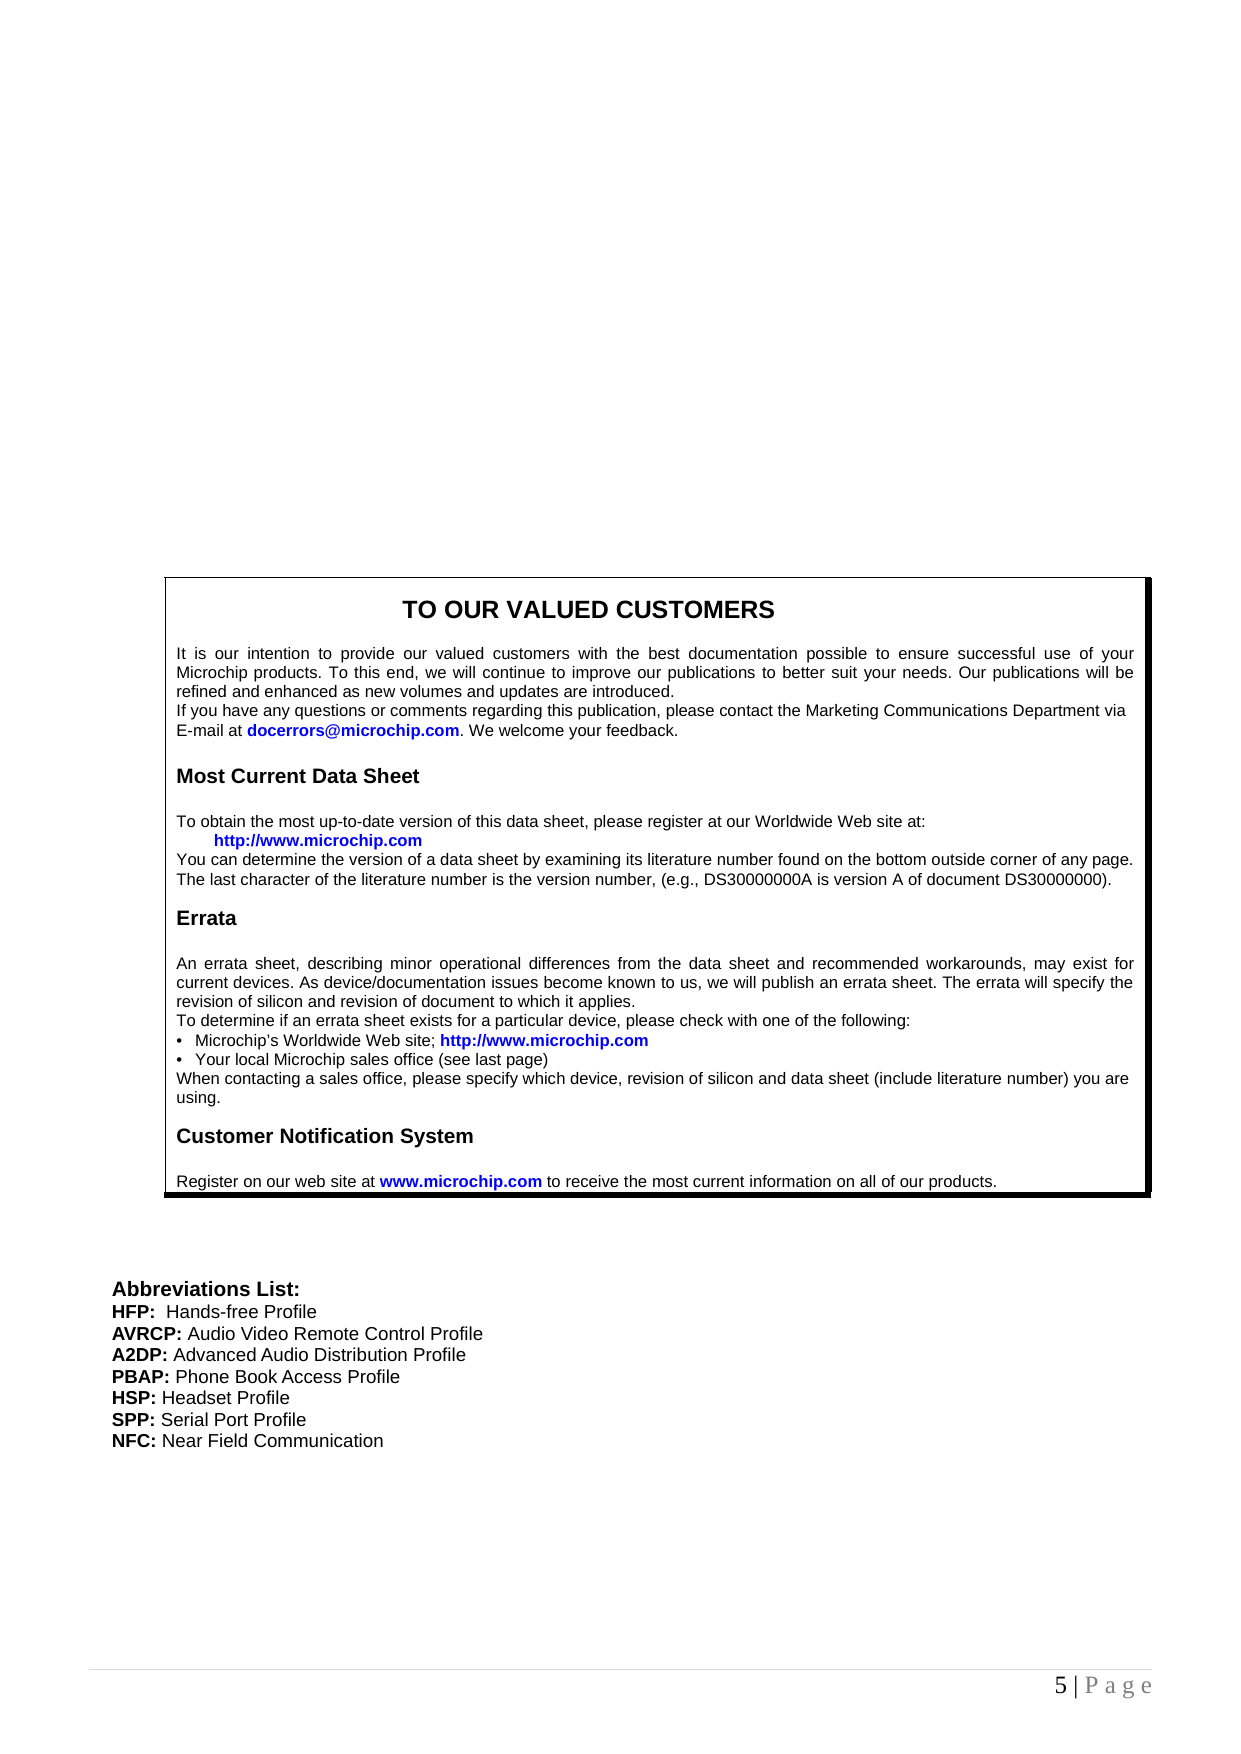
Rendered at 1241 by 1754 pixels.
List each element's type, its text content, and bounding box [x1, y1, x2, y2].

text SPP: Serial Port Profile [112, 1409, 988, 1430]
text HSP: Headset Profile [112, 1387, 988, 1409]
text An errata sheet, describing minor operational differences from the data sheet and recommended workarounds, may exist for current devices. As device/documentation issues become known to us, we will publish an errata sheet. The errata will specify the revision of silicon and revision of document to which it applies. [176, 954, 1134, 1011]
text When contacting a sales office, please specify which device, revision of silicon and data sheet (include literature number) you are using. [176, 1069, 1134, 1107]
text A2DP: Advanced Audio Distribution Profile [112, 1344, 988, 1366]
text PBAP: Phone Book Access Profile [112, 1366, 988, 1387]
text Customer Notification System [176, 1124, 1134, 1148]
text TO OUR VALUED CUSTOMERS [402, 595, 1152, 624]
text To determine if an errata sheet exists for a particular device, please check with one of the following: [176, 1011, 1134, 1030]
text Errata [176, 905, 1134, 929]
text If you have any questions or comments regarding this publication, please contact the Marketing Communications Department via E-mail at docerrors@microchip.com. We welcome your feedback. [176, 701, 1134, 739]
text HFP: Hands-free Profile [112, 1301, 988, 1322]
text You can determine the version of a data sheet by examining its literature number found on the bottom outside corner of any page. The last character of the literature number is the version number, (e.g., DS30000000A is version A of document DS30000000). [176, 850, 1134, 888]
text Most Current Data Sheet [176, 763, 1134, 787]
text It is our intention to provide our valued customers with the best documentation possible to ensure successful use of your Microchip products. To this end, we will continue to improve our publications to better suit your needs. Our publications will be refined and enhanced as new volumes and updates are introduced. [176, 644, 1134, 701]
text AVRCP: Audio Video Remote Control Profile [112, 1322, 988, 1344]
list Microchip’s Worldwide Web site; http://www.microchip.com [176, 1030, 1134, 1049]
text Register on our web site at www.microchip.com to receive the most current information on all of our products. [176, 1172, 1134, 1191]
text To obtain the most up-to-date version of this data sheet, please register at our Worldwide Web site at: [176, 812, 1134, 831]
text http://www.microchip.com [176, 831, 1134, 850]
text NFC: Near Field Communication [112, 1430, 988, 1452]
list Your local Microchip sales office (see last page) [176, 1049, 1134, 1069]
text Abbreviations List: [112, 1277, 988, 1301]
